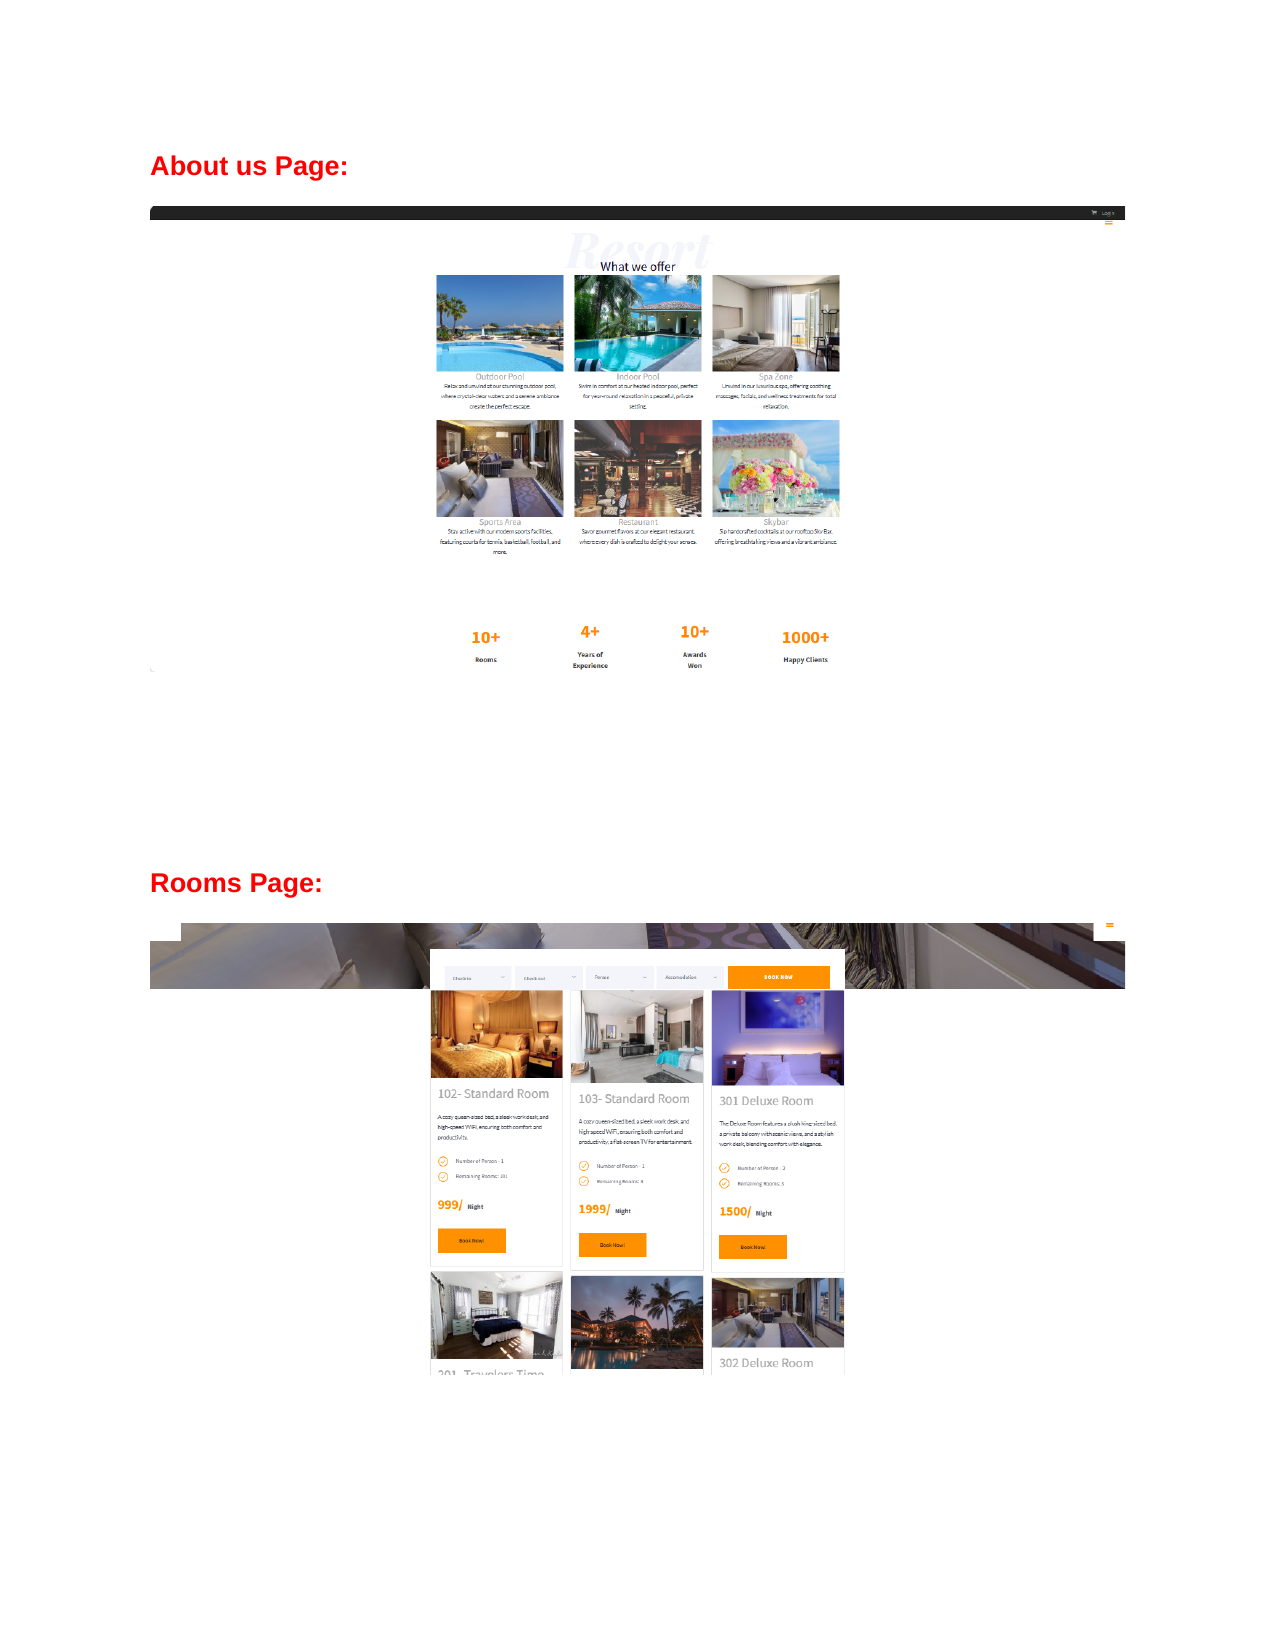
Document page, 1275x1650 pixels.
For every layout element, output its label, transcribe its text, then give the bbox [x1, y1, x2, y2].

text Rooms Page: [150, 867, 1125, 898]
picture [150, 923, 1125, 1375]
text About us Page: [150, 150, 1125, 181]
picture [150, 206, 1125, 672]
